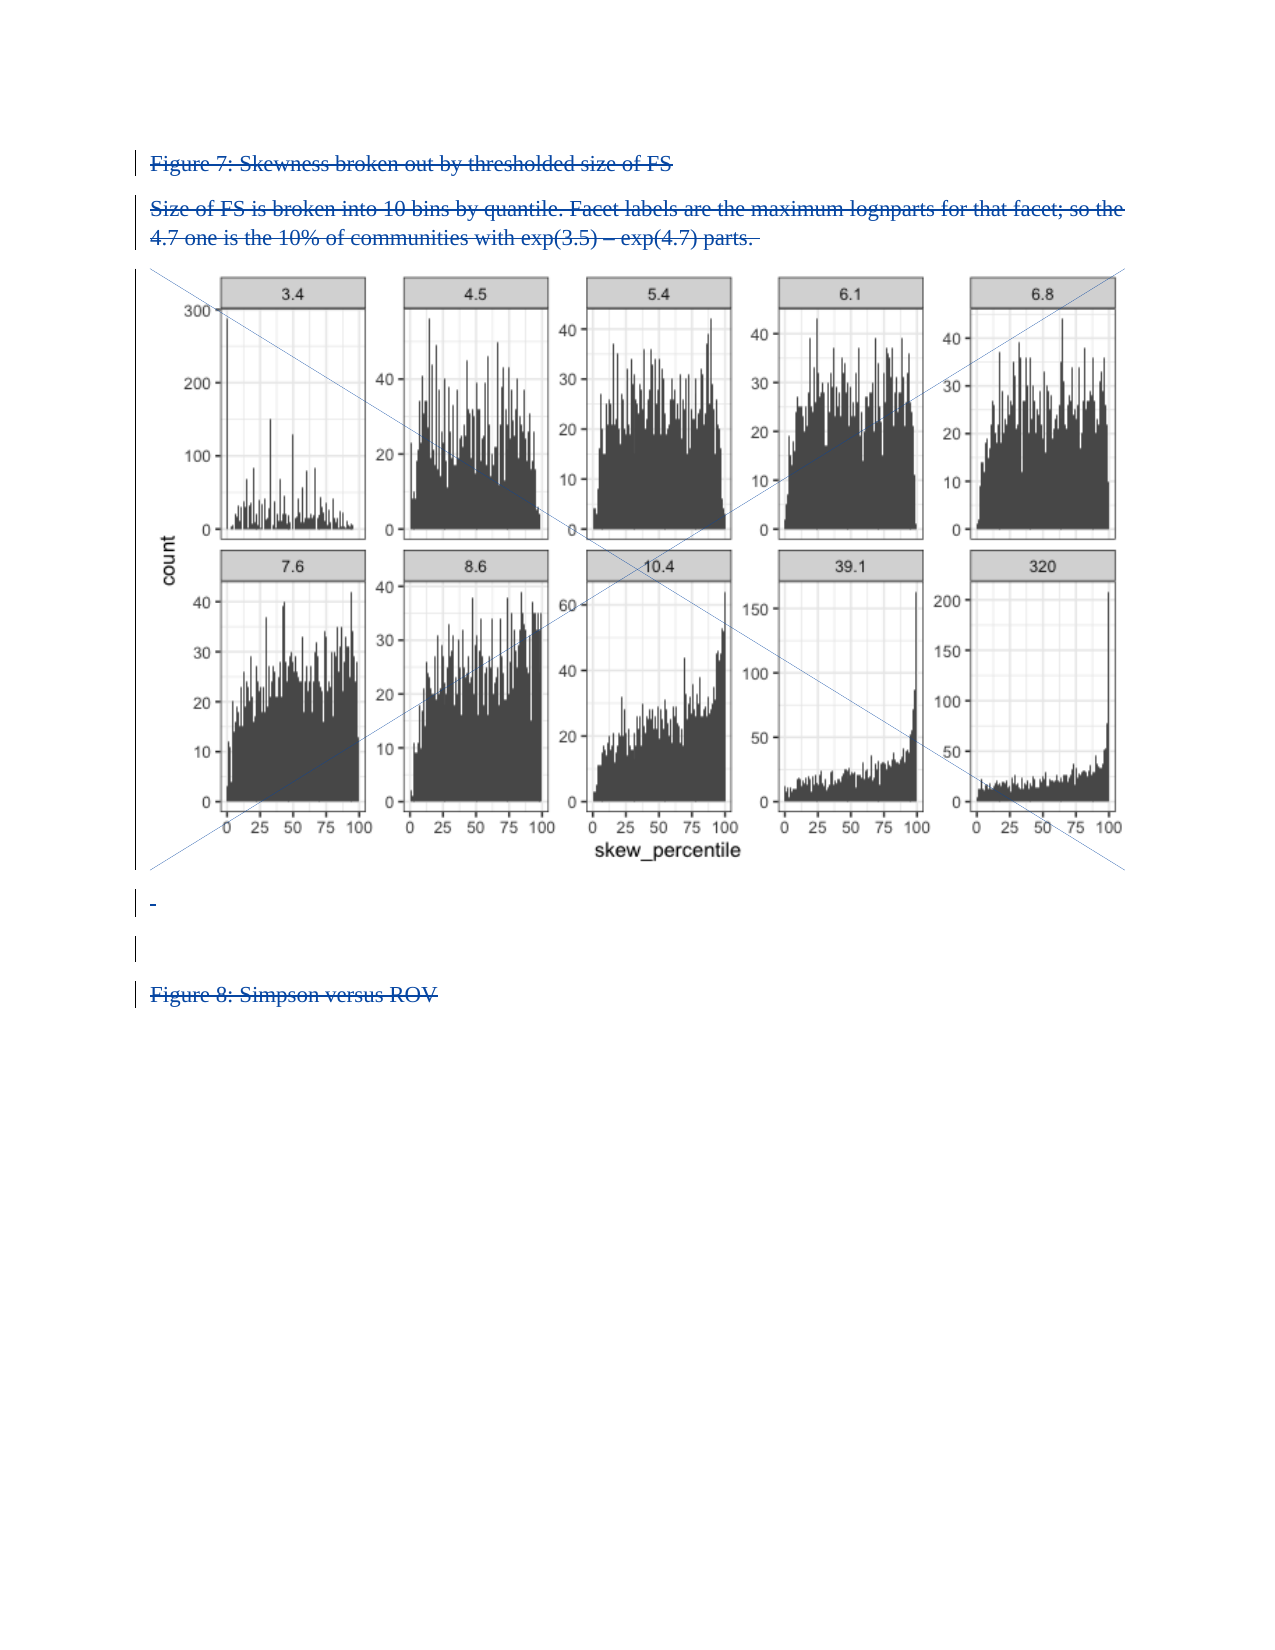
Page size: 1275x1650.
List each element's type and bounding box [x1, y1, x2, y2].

picture [639, 270, 1125, 869]
picture [151, 268, 1124, 568]
picture [150, 270, 636, 869]
picture [151, 570, 1124, 871]
